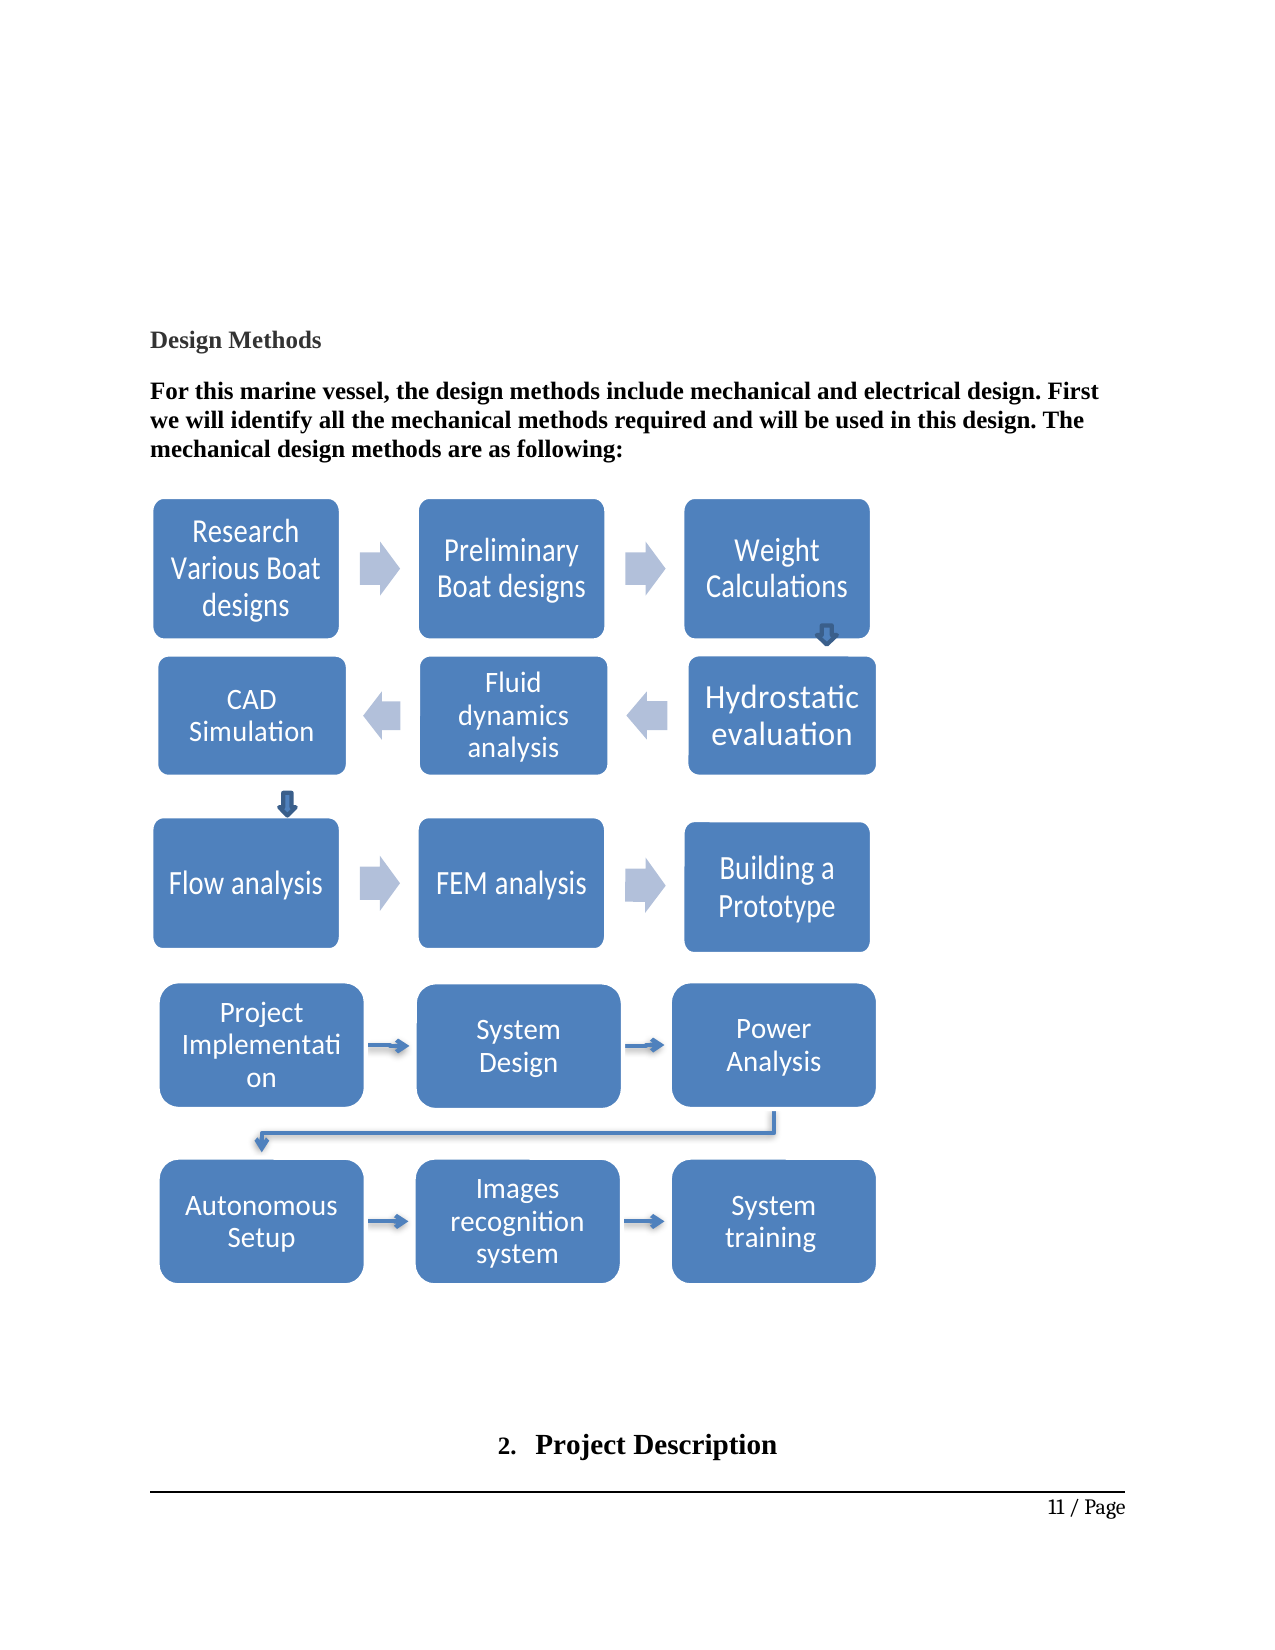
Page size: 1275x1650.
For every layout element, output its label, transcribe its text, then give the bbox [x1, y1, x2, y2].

text For this marine vessel, the design methods include mechanical and electrical design. First we will identify all the mechanical methods required and will be used in this design. The mechanical design methods are as following: [150, 376, 1125, 462]
subtitle Design Methods [150, 325, 1125, 354]
text Project Description [150, 1427, 1125, 1460]
